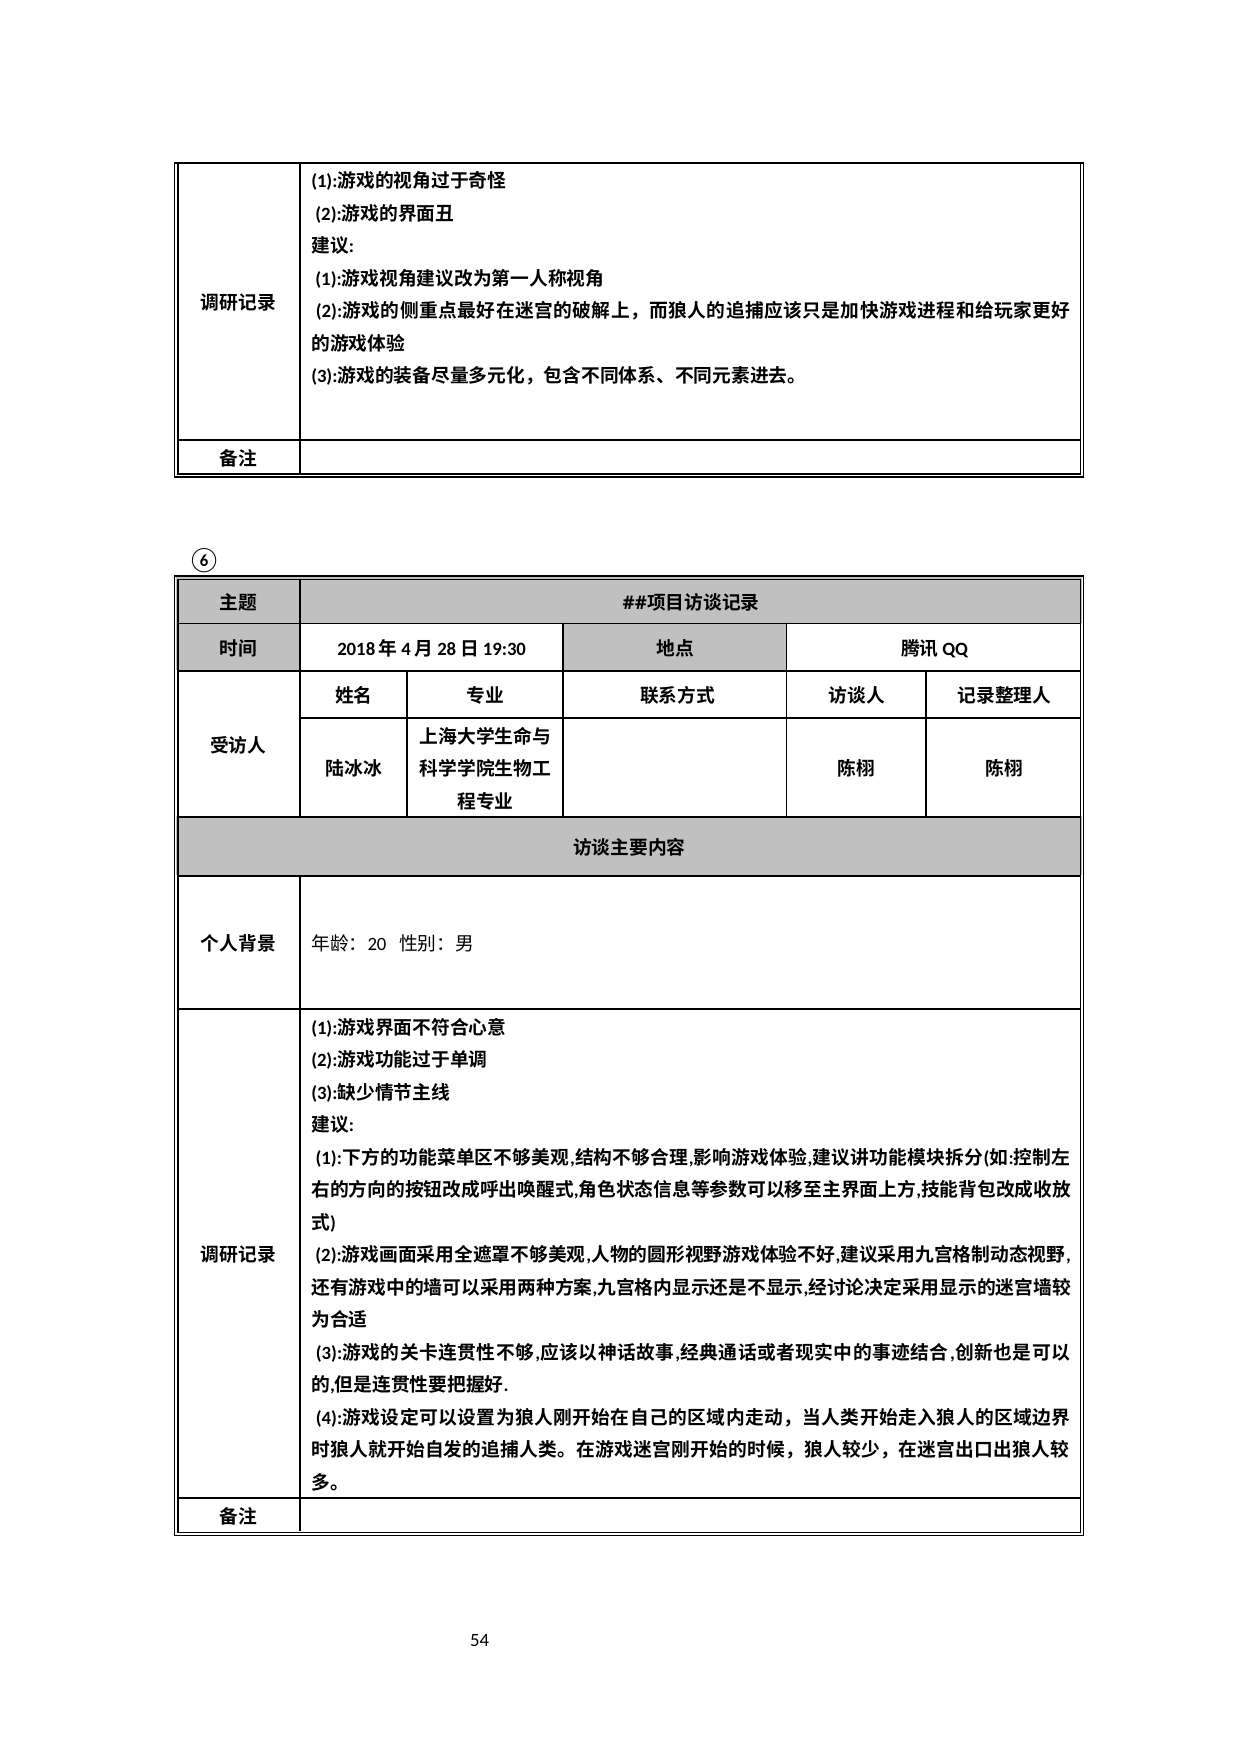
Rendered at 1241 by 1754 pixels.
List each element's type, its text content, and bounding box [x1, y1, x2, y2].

table_cell 陈栩 [787, 719, 925, 816]
table_cell 调研记录 [179, 1010, 299, 1497]
table_cell [564, 719, 786, 816]
table_cell 2018年4月28日 19:30 [301, 624, 562, 670]
table_cell (1):游戏的视角过于奇怪 (2):游戏的界面丑 建议: (1):游戏视角建议改为第一人称视角 (2):游戏的侧重点最好在迷宫的破解上，而狼人的追捕应该只是加快游戏进程和给玩家更好的游戏体验 (3):游戏的装备尽量多元化，包含不同体系、不同元素进去。 [301, 164, 1080, 439]
table_cell 受访人 [179, 672, 299, 816]
table_header 主题 [179, 580, 299, 623]
table_cell 姓名 [301, 672, 406, 717]
table_cell 备注 [179, 441, 299, 473]
table_cell 陆冰冰 [301, 719, 406, 816]
text ⑥ [187, 543, 1053, 575]
table_cell 时间 [179, 624, 299, 670]
table_cell 上海大学生命与科学学院生物工程专业 [408, 719, 562, 816]
table_cell 调研记录 [179, 164, 299, 439]
table_cell 记录整理人 [927, 672, 1080, 717]
table_cell 年龄：20 性别：男 [301, 877, 1080, 1008]
table_cell 备注 [179, 1499, 299, 1531]
table_cell [301, 441, 1080, 473]
table_cell 专业 [408, 672, 562, 717]
table_cell 访谈人 [787, 672, 925, 717]
table_header ##项目访谈记录 [301, 580, 1080, 623]
table_cell 地点 [564, 624, 786, 670]
table_cell 访谈主要内容 [179, 818, 1080, 875]
table_cell 陈栩 [927, 719, 1080, 816]
table_cell 个人背景 [179, 877, 299, 1008]
table_cell 腾讯QQ [787, 624, 1080, 670]
table_cell 联系方式 [564, 672, 786, 717]
table_cell (1):游戏界面不符合心意 (2):游戏功能过于单调 (3):缺少情节主线 建议: (1):下方的功能菜单区不够美观,结构不够合理,影响游戏体验,建议讲功能模块拆分(如:控制左右的方向的按钮改成呼出唤醒式,角色状态信息等参数可以移至主界面上方,技能背包改成收放式) (2):游戏画面采用全遮罩不够美观,人物的圆形视野游戏体验不好,建议采用九宫格制动态视野,还有游戏中的墙可以采用两种方案,九宫格内显示还是不显示,经讨论决定采用显示的迷宫墙较为合适 (3):游戏的关卡连贯性不够,应该以神话故事,经典通话或者现实中的事迹结合,创新也是可以的,但是连贯性要把握好. (4):游戏设定可以设置为狼人刚开始在自己的区域内走动，当人类开始走入狼人的区域边界时狼人就开始自发的追捕人类。在游戏迷宫刚开始的时候，狼人较少，在迷宫出口出狼人较多。 [301, 1010, 1080, 1497]
table_cell [301, 1499, 1080, 1531]
